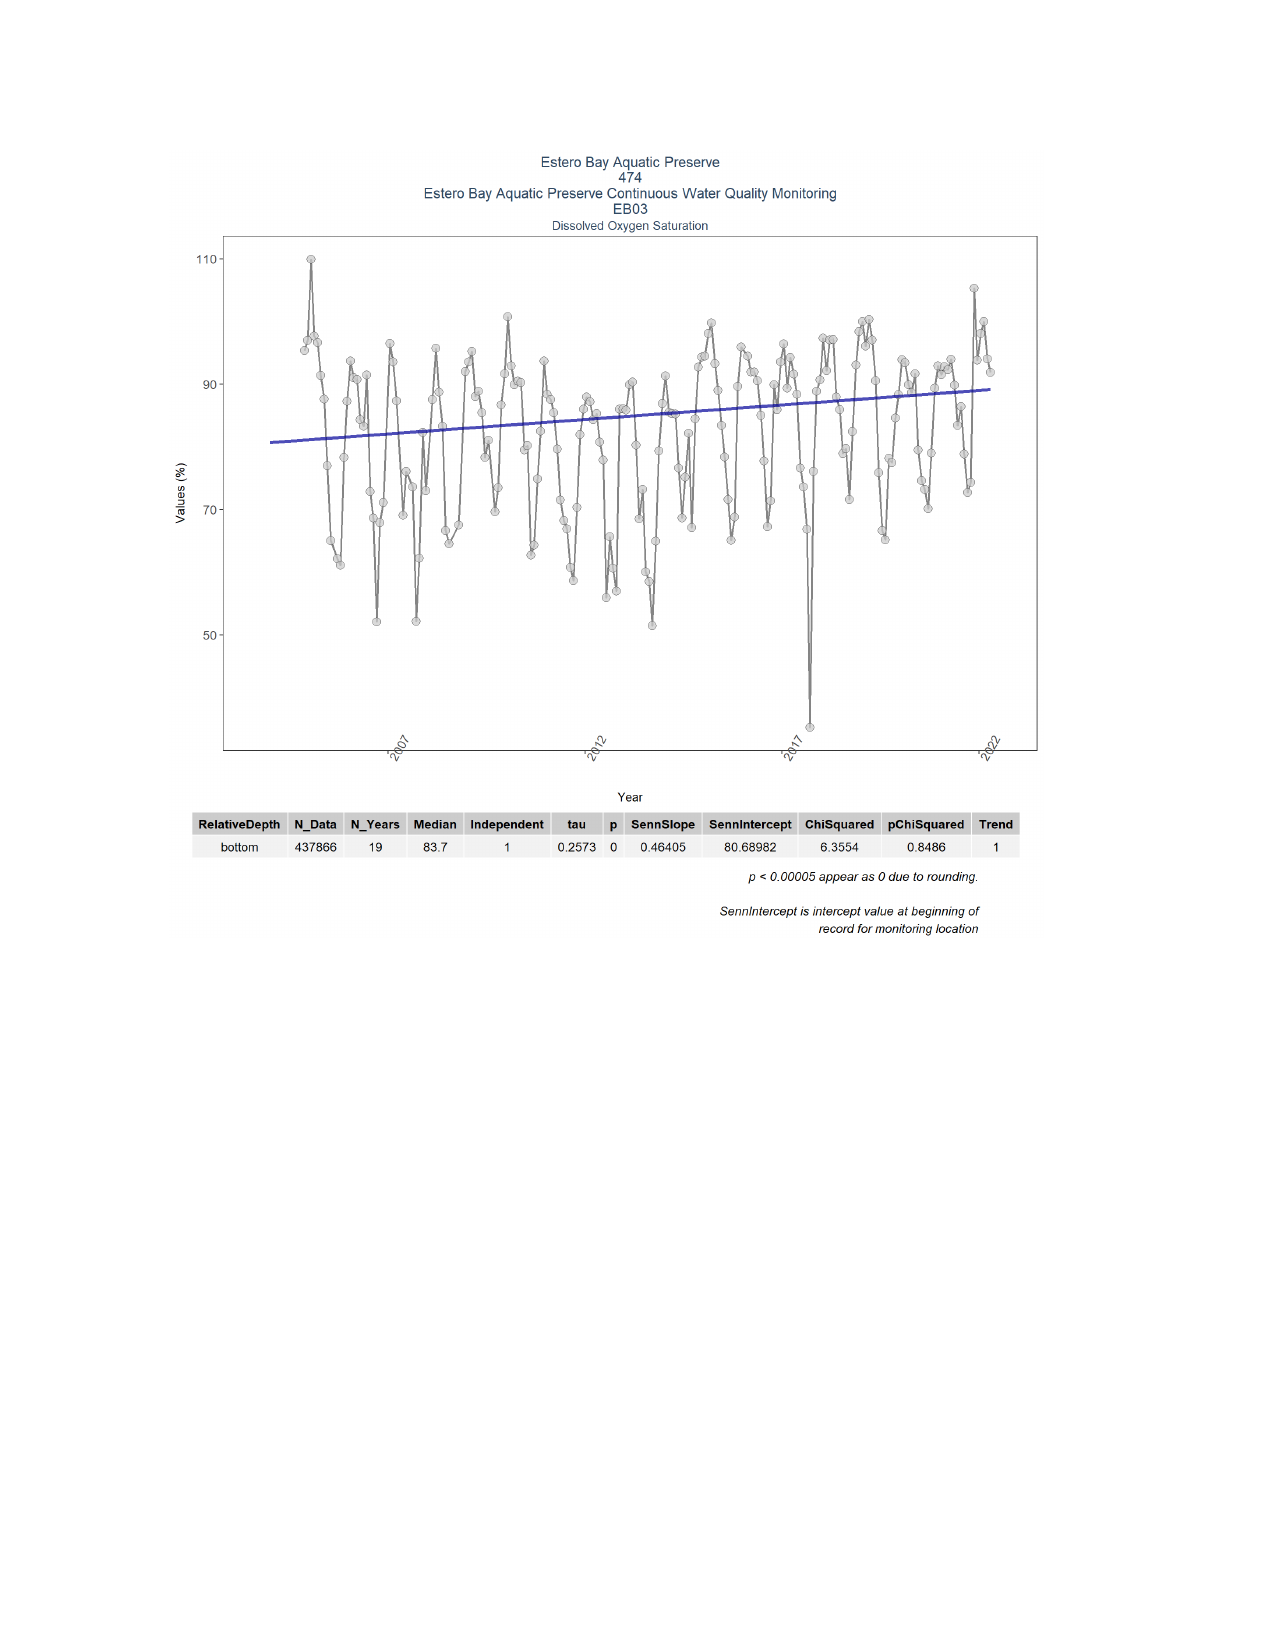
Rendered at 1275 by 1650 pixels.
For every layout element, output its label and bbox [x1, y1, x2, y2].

picture [168, 150, 1044, 938]
